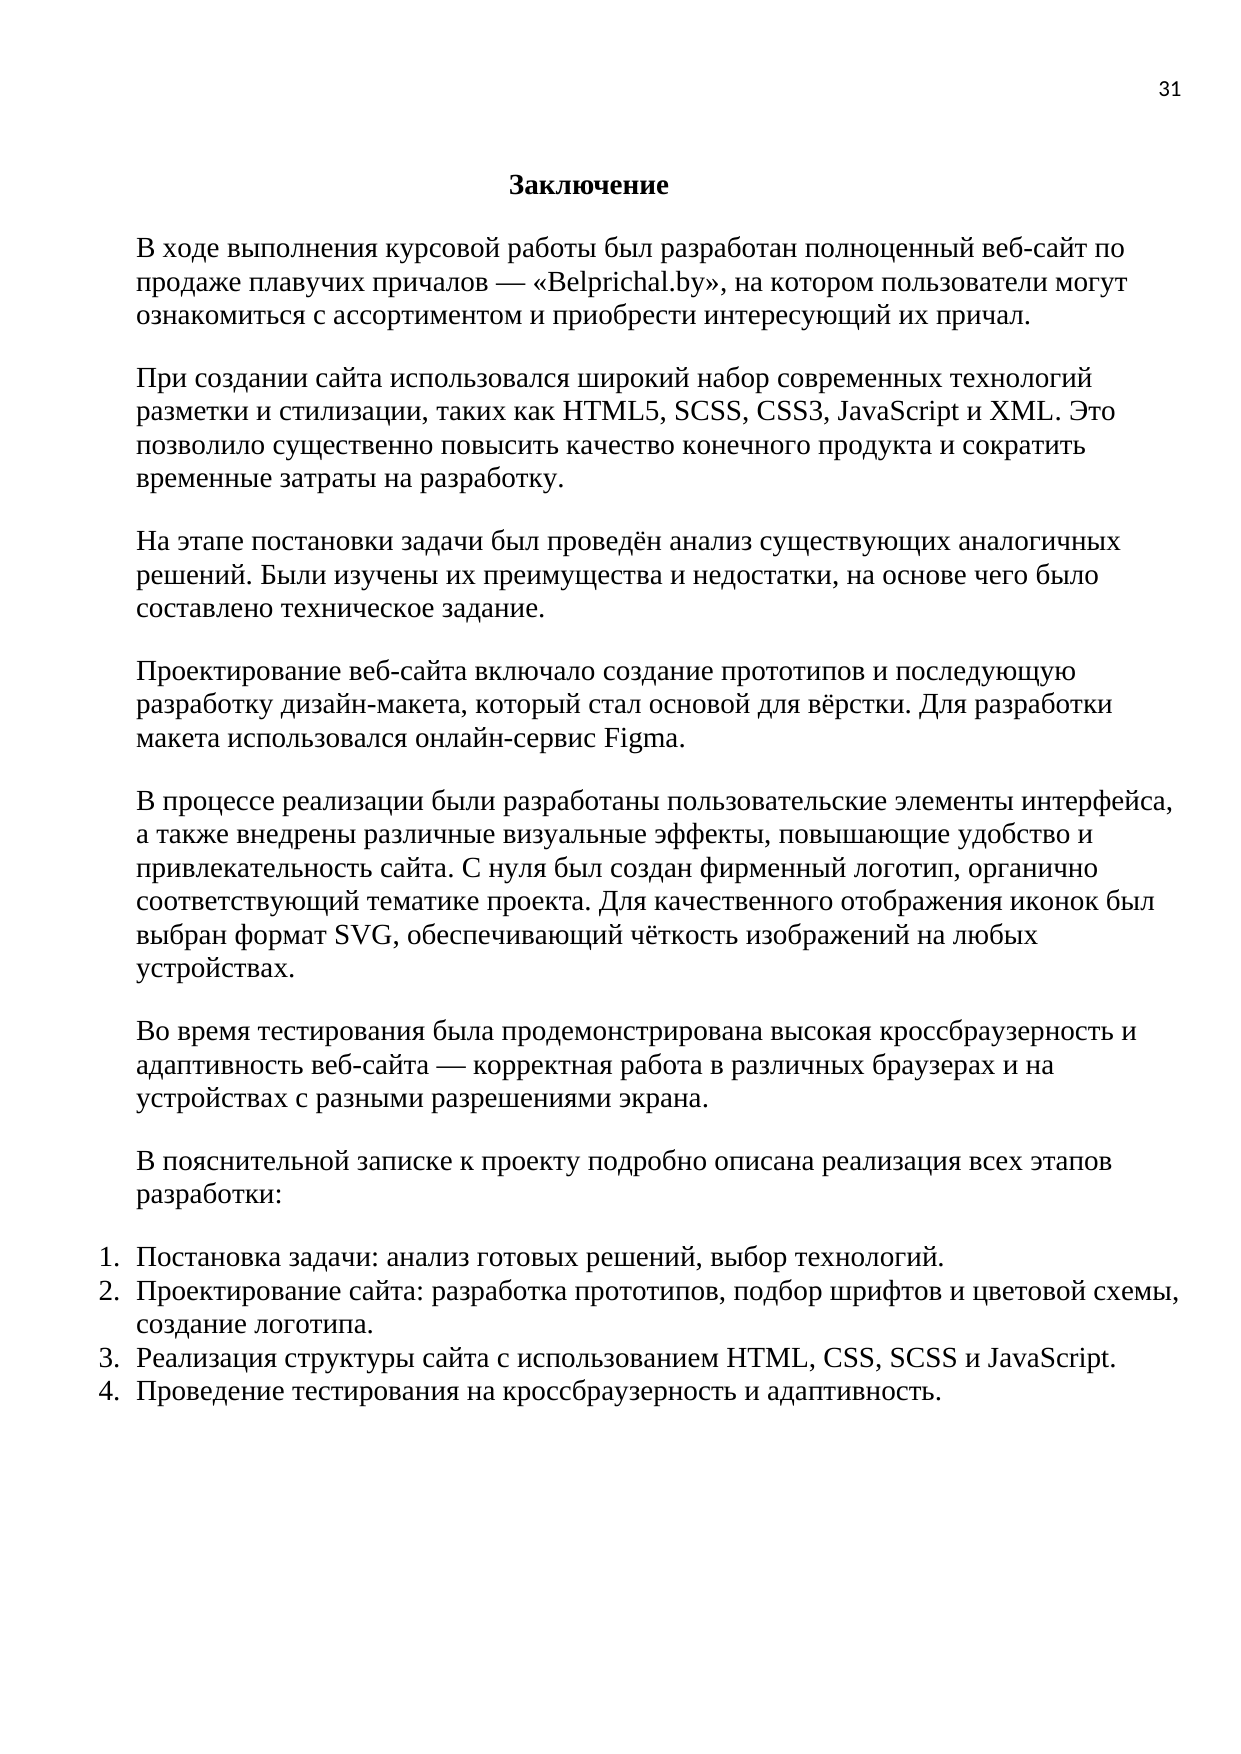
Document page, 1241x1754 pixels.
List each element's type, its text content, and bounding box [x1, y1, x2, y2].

list Постановка задачи: анализ готовых решений, выбор технологий. [98, 1239, 1181, 1273]
text На этапе постановки задачи был проведён анализ существующих аналогичных решений. Были изучены их преимущества и недостатки, на основе чего было составлено техническое задание. [136, 523, 1181, 624]
text В процессе реализации были разработаны пользовательские элементы интерфейса, а также внедрены различные визуальные эффекты, повышающие удобство и привлекательность сайта. С нуля был создан фирменный логотип, органично соответствующий тематике проекта. Для качественного отображения иконок был выбран формат SVG, обеспечивающий чёткость изображений на любых устройствах. [136, 783, 1181, 984]
list Проектирование сайта: разработка прототипов, подбор шрифтов и цветовой схемы, создание логотипа. [98, 1273, 1181, 1340]
text В ходе выполнения курсовой работы был разработан полноценный веб-сайт по продаже плавучих причалов — «Belprichal.by», на котором пользователи могут ознакомиться с ассортиментом и приобрести интересующий их причал. [136, 230, 1181, 331]
text Заключение [136, 167, 1181, 201]
list Проведение тестирования на кроссбраузерность и адаптивность. [98, 1373, 1181, 1407]
text В пояснительной записке к проекту подробно описана реализация всех этапов разработки: [136, 1143, 1181, 1210]
text Во время тестирования была продемонстрирована высокая кроссбраузерность и адаптивность веб-сайта — корректная работа в различных браузерах и на устройствах с разными разрешениями экрана. [136, 1013, 1181, 1114]
text При создании сайта использовался широкий набор современных технологий разметки и стилизации, таких как HTML5, SCSS, CSS3, JavaScript и XML. Это позволило существенно повысить качество конечного продукта и сократить временные затраты на разработку. [136, 360, 1181, 494]
text Проектирование веб-сайта включало создание прототипов и последующую разработку дизайн-макета, который стал основой для вёрстки. Для разработки макета использовался онлайн-сервис Figma. [136, 653, 1181, 754]
list Реализация структуры сайта с использованием HTML, CSS, SCSS и JavaScript. [98, 1340, 1181, 1373]
